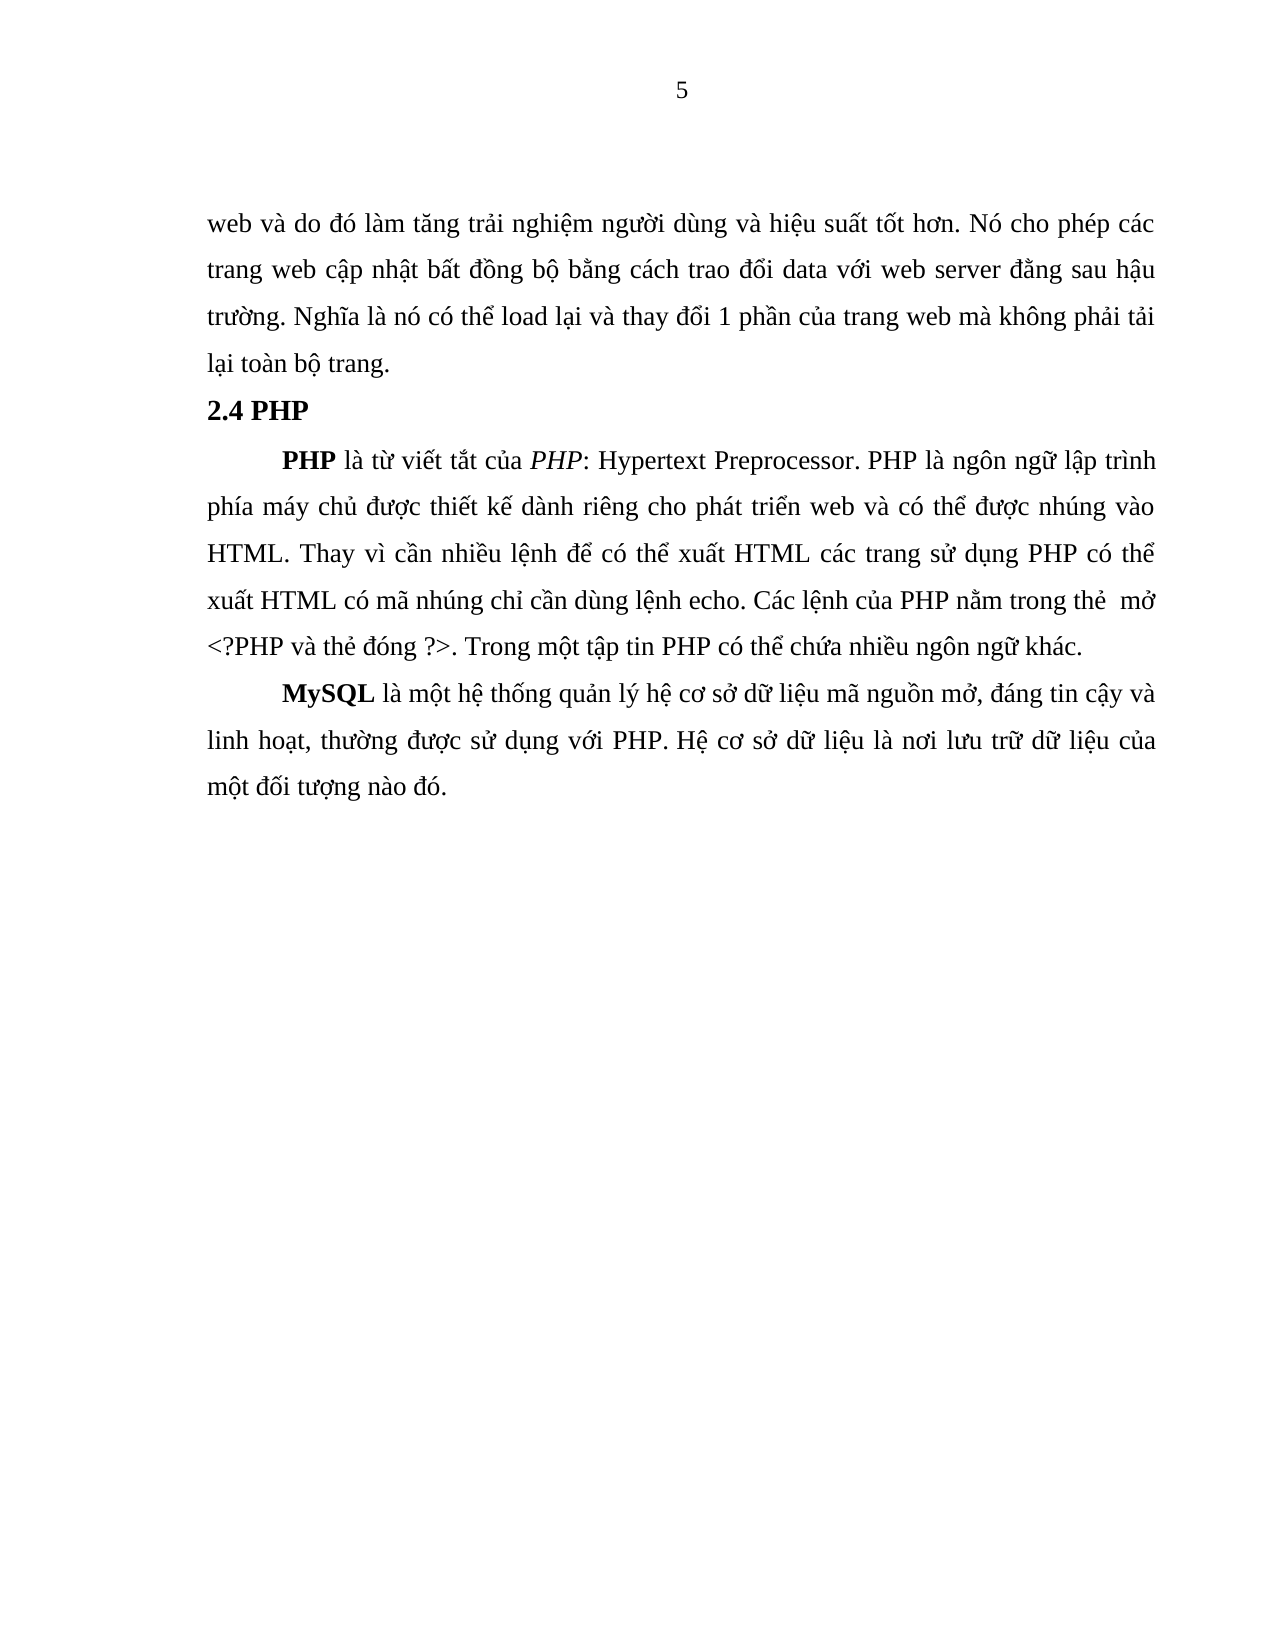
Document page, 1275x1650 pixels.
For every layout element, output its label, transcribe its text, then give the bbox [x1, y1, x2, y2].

text PHP là từ viết tắt của PHP: Hypertext Preprocessor. PHP là ngôn ngữ lập trình phía máy chủ được thiết kế dành riêng cho phát triển web và có thể được nhúng vào HTML. Thay vì cần nhiều lệnh để có thể xuất HTML các trang sử dụng PHP có thể xuất HTML có mã nhúng chỉ cần dùng lệnh echo. Các lệnh của PHP nằm trong thẻ mở <?PHP và thẻ đóng ?>. Trong một tập tin PHP có thể chứa nhiều ngôn ngữ khác. [207, 444, 1157, 662]
text MySQL là một hệ thống quản lý hệ cơ sở dữ liệu mã nguồn mở, đáng tin cậy và linh hoạt, thường được sử dụng với PHP. Hệ cơ sở dữ liệu là nơi lưu trữ dữ liệu của một đối tượng nào đó. [207, 677, 1157, 802]
text 2.4 PHP [207, 393, 1157, 427]
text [207, 207, 1157, 378]
